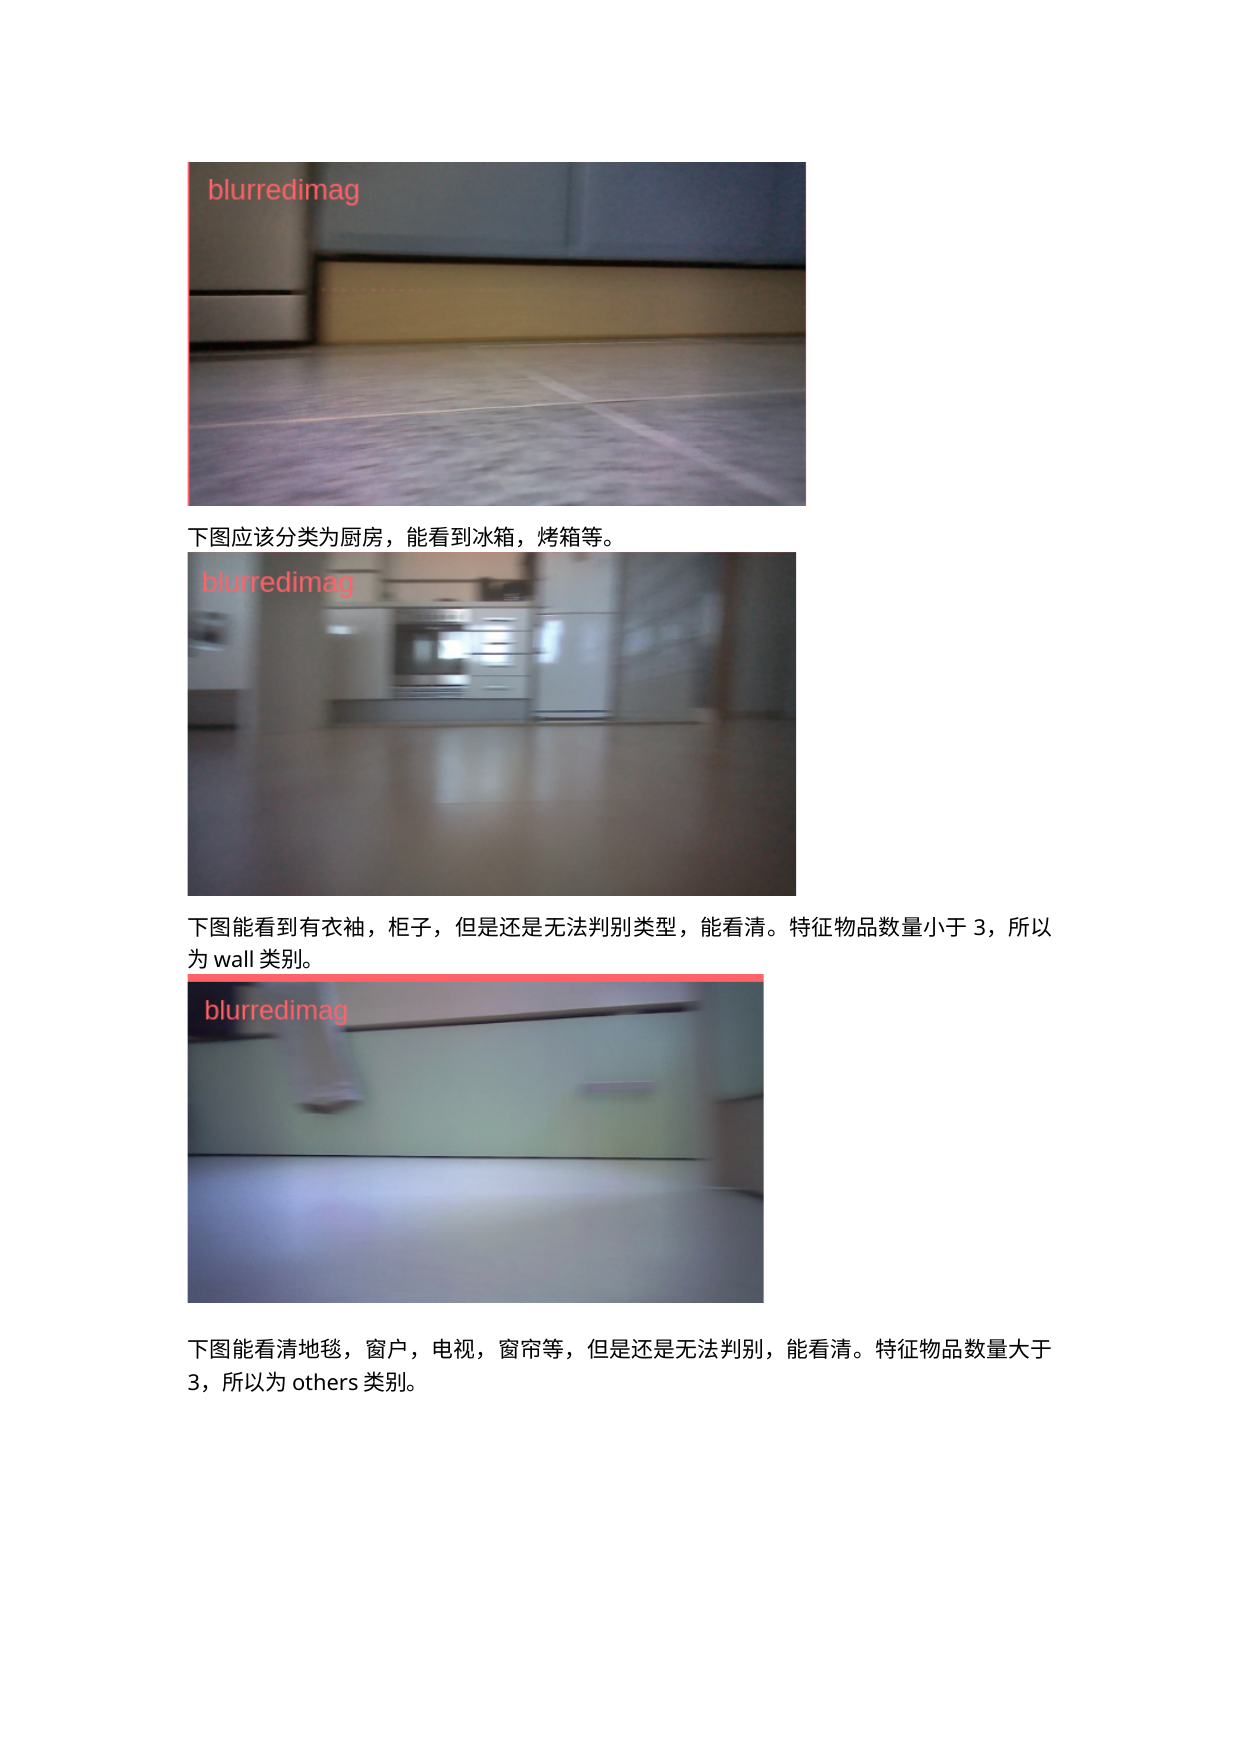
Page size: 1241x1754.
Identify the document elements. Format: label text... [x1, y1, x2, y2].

text 下图应该分类为厨房，能看到冰箱，烤箱等。 [187, 519, 1053, 552]
picture [187, 162, 807, 506]
picture [187, 552, 797, 896]
text 下图能看到有衣袖，柜子，但是还是无法判别类型，能看清。特征物品数量小于3，所以为wall类别。 [187, 909, 1053, 974]
picture [187, 974, 764, 1303]
text 下图能看清地毯，窗户，电视，窗帘等，但是还是无法判别，能看清。特征物品数量大于3，所以为others类别。 [187, 1332, 1053, 1397]
